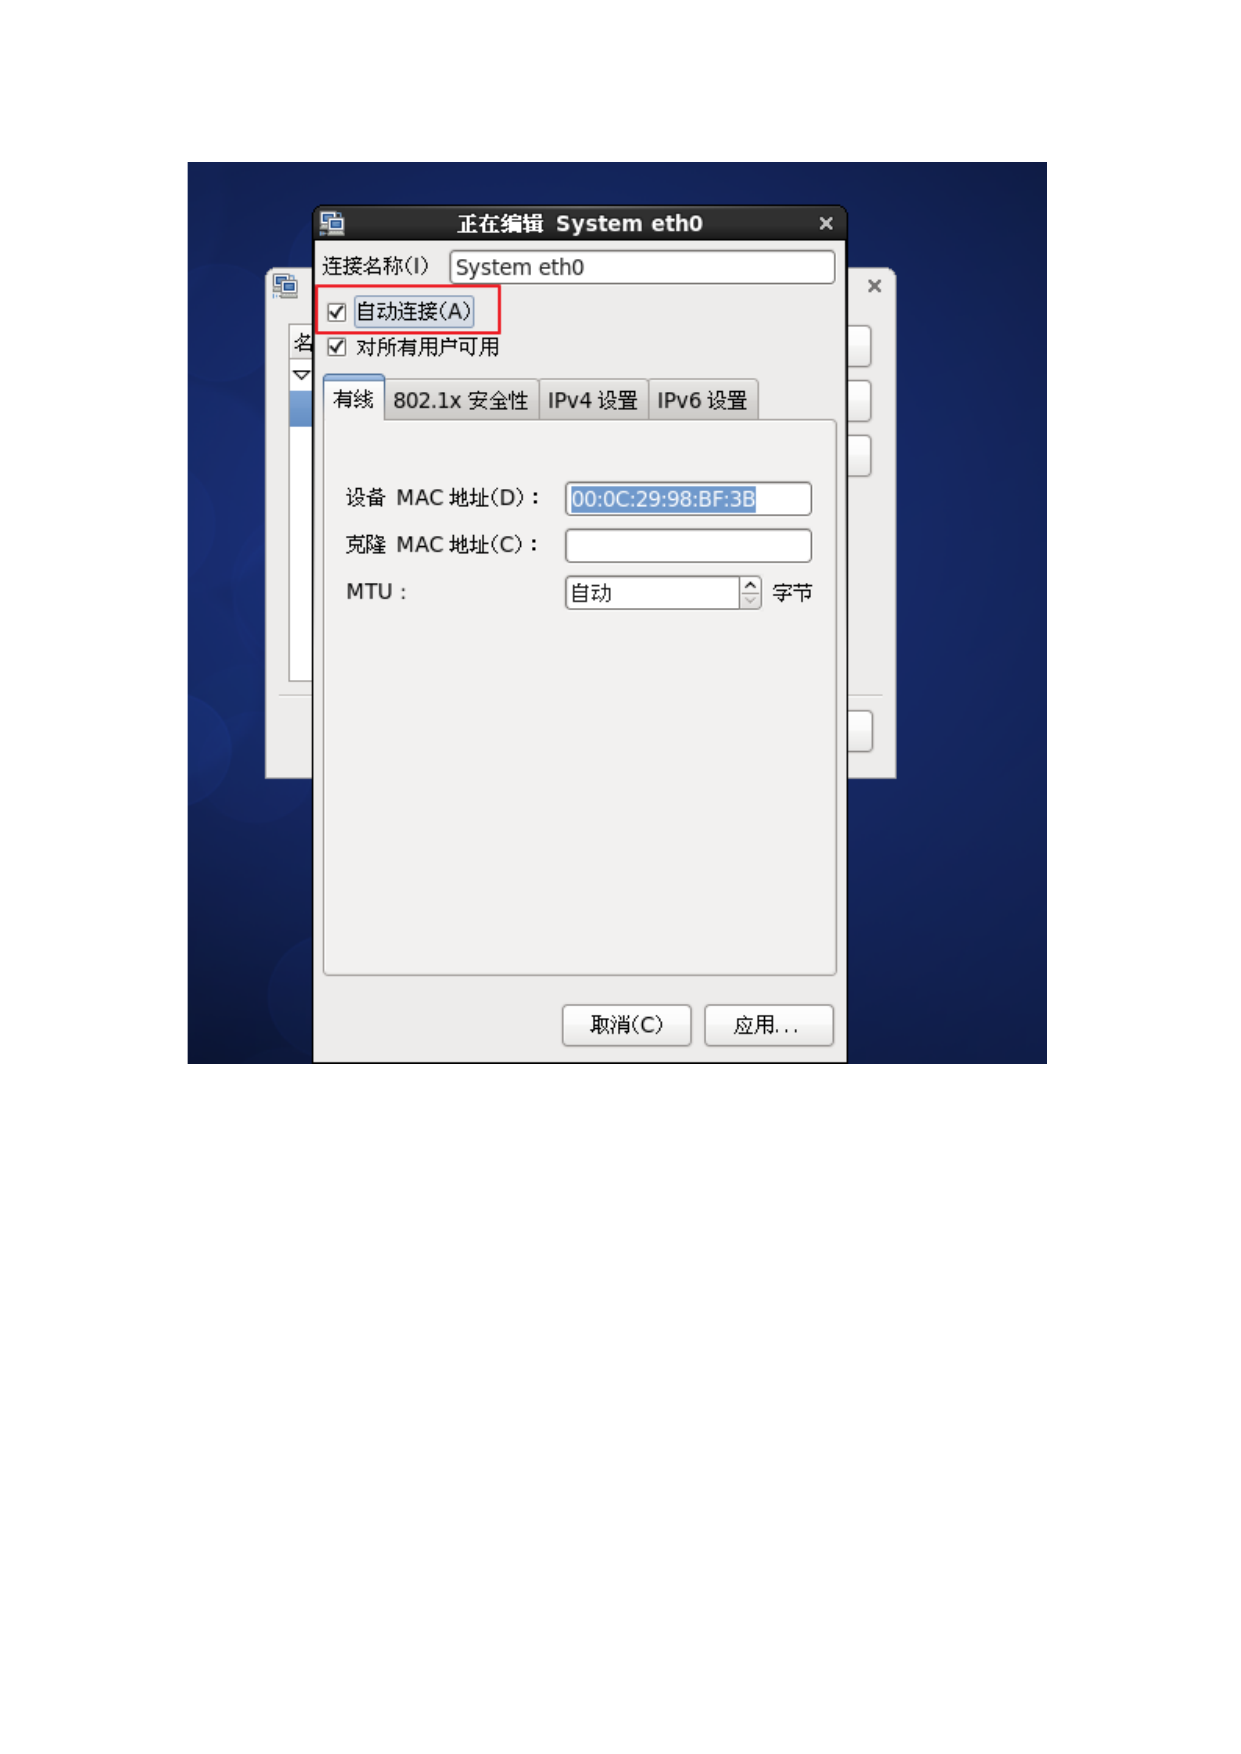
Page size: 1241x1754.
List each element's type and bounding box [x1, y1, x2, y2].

picture [187, 162, 1047, 1064]
